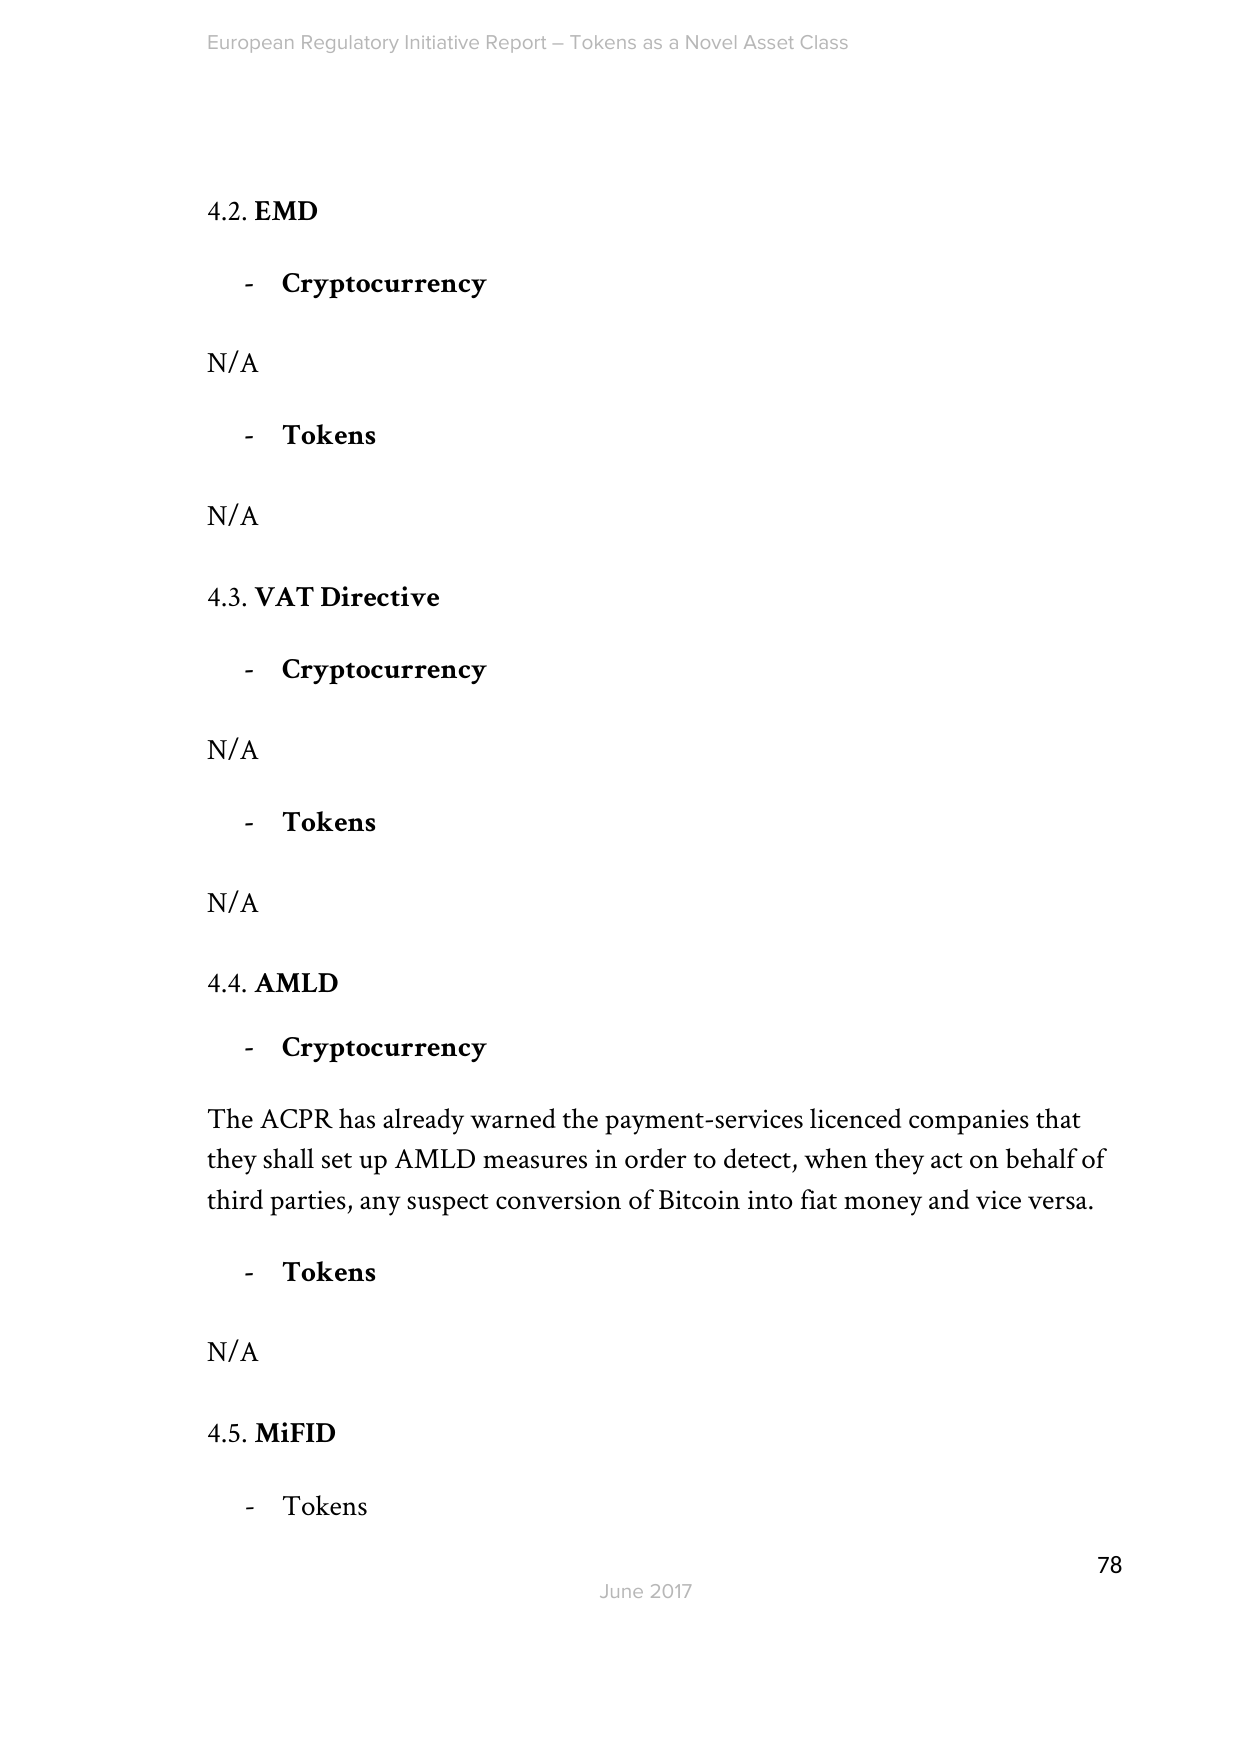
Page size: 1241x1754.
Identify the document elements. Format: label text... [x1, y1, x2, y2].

text N/A [207, 880, 1122, 920]
list Tokens [244, 1258, 1122, 1290]
list Cryptocurrency [244, 1033, 1122, 1065]
text 4.4. AMLD [207, 961, 1122, 1001]
text N/A [207, 727, 1122, 768]
text N/A [207, 341, 1122, 381]
text N/A [207, 494, 1122, 534]
text The ACPR has already warned the payment-services licenced companies that they shall set up AMLD measures in order to detect, when they act on behalf of third parties, any suspect conversion of Bitcoin into fiat money and vice versa. [207, 1097, 1122, 1218]
list Cryptocurrency [244, 655, 1122, 687]
list Tokens [244, 1483, 1122, 1523]
list Tokens [244, 808, 1122, 840]
text 4.5. MiFID [207, 1411, 1122, 1451]
text 4.2. EMD [207, 188, 1122, 229]
text 4.3. VAT Directive [207, 574, 1122, 615]
list Tokens [244, 422, 1122, 453]
text N/A [207, 1330, 1122, 1370]
list Cryptocurrency [244, 269, 1122, 301]
